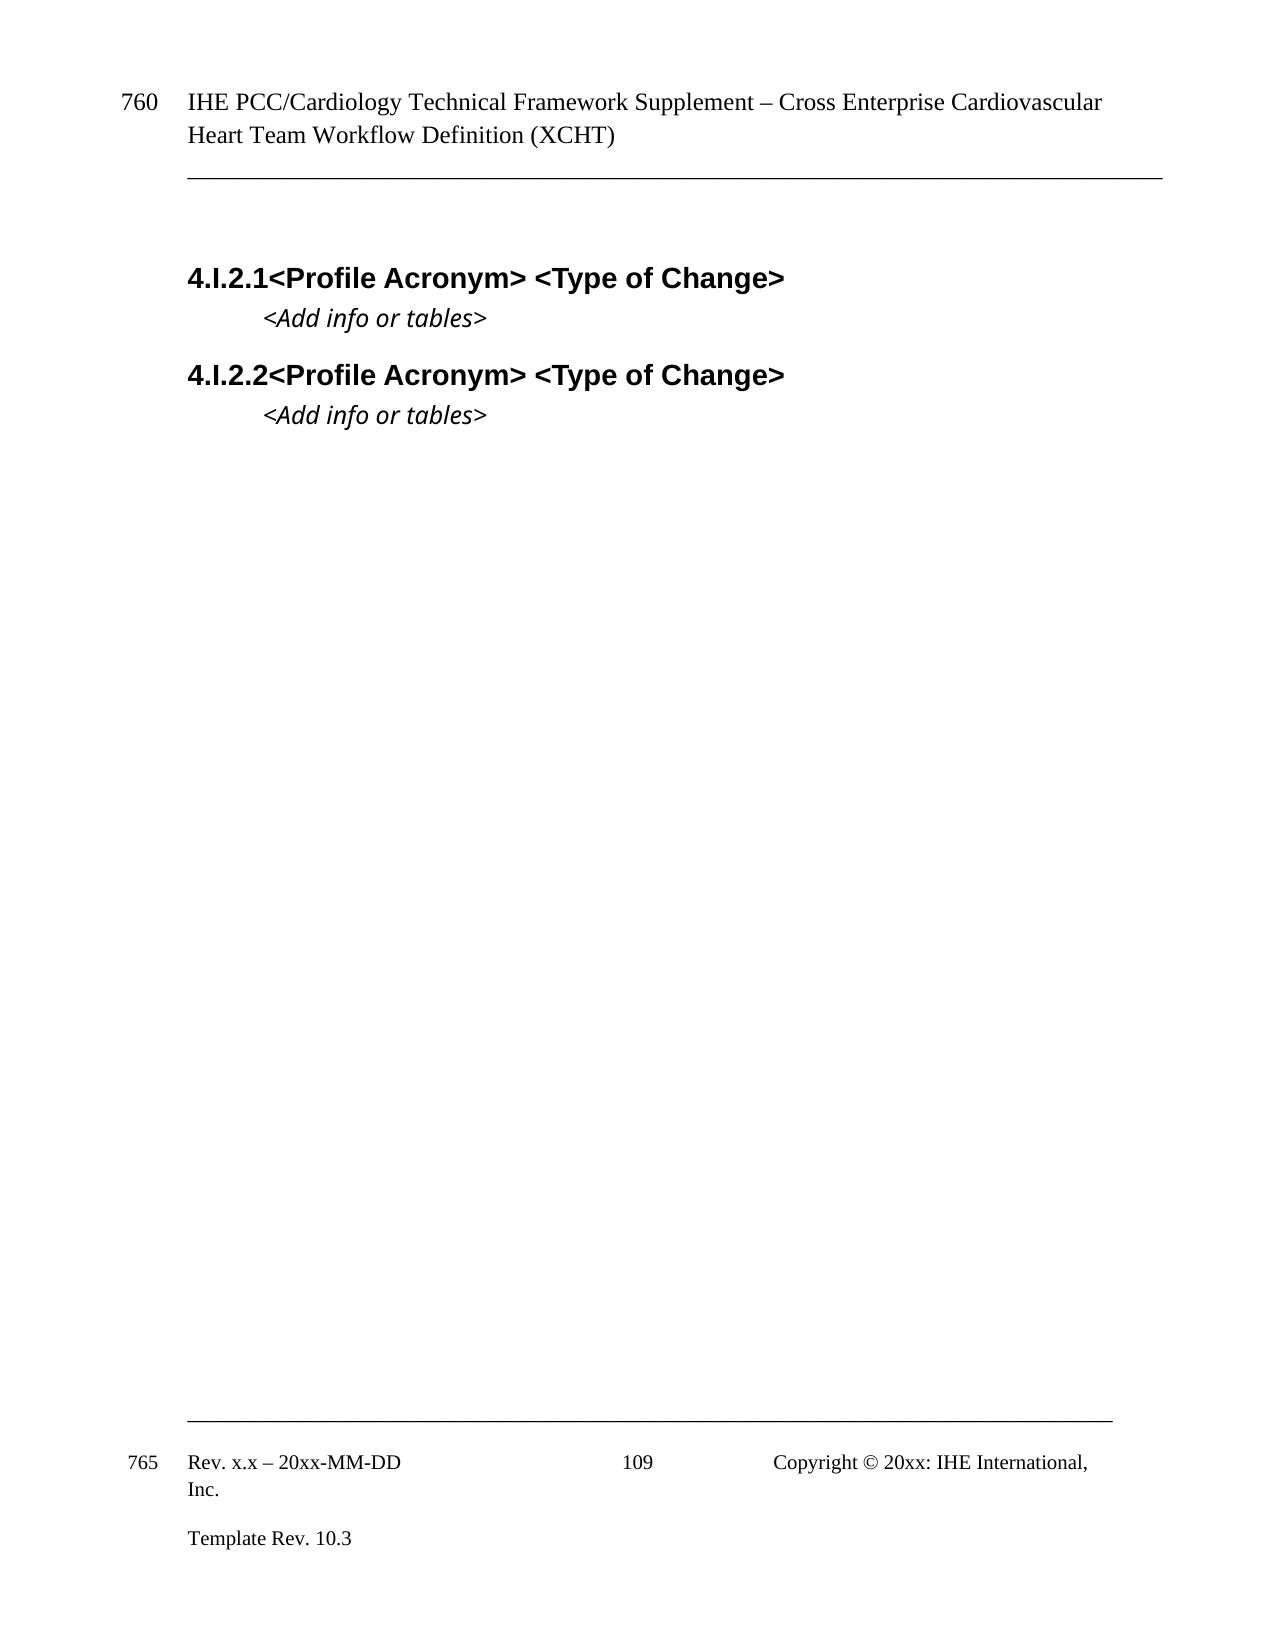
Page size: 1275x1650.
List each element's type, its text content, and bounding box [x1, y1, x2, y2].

text <Add info or tables> [262, 403, 1162, 430]
text <Add info or tables> [262, 306, 1162, 333]
subtitle 4.I.2.1<Profile Acronym> <Type of Change> [187, 261, 1162, 295]
subtitle 4.I.2.2<Profile Acronym> <Type of Change> [187, 358, 1162, 392]
